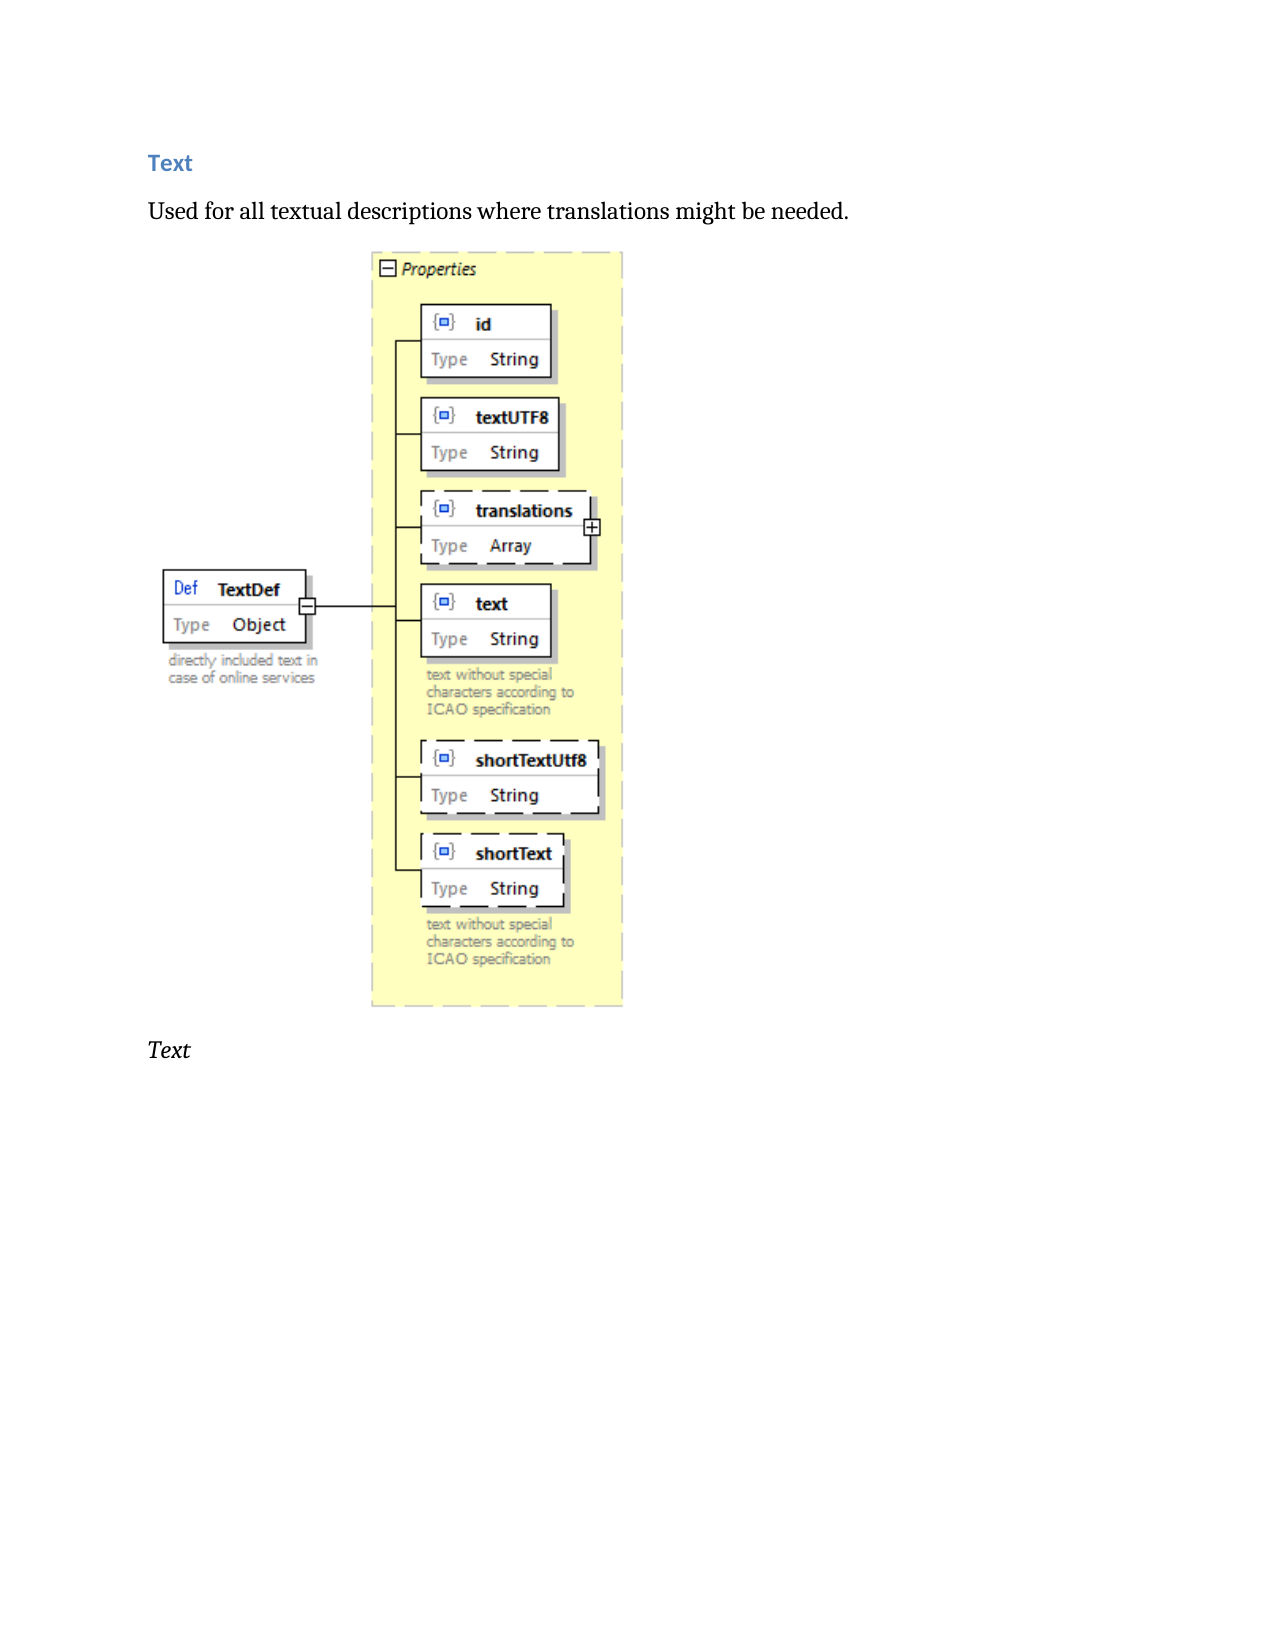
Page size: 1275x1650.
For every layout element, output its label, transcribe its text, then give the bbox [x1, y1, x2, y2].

subtitle Text [148, 148, 1127, 178]
text Used for all textual descriptions where translations might be needed. [148, 197, 1127, 226]
text Text [148, 1036, 1127, 1064]
picture [147, 244, 639, 1015]
